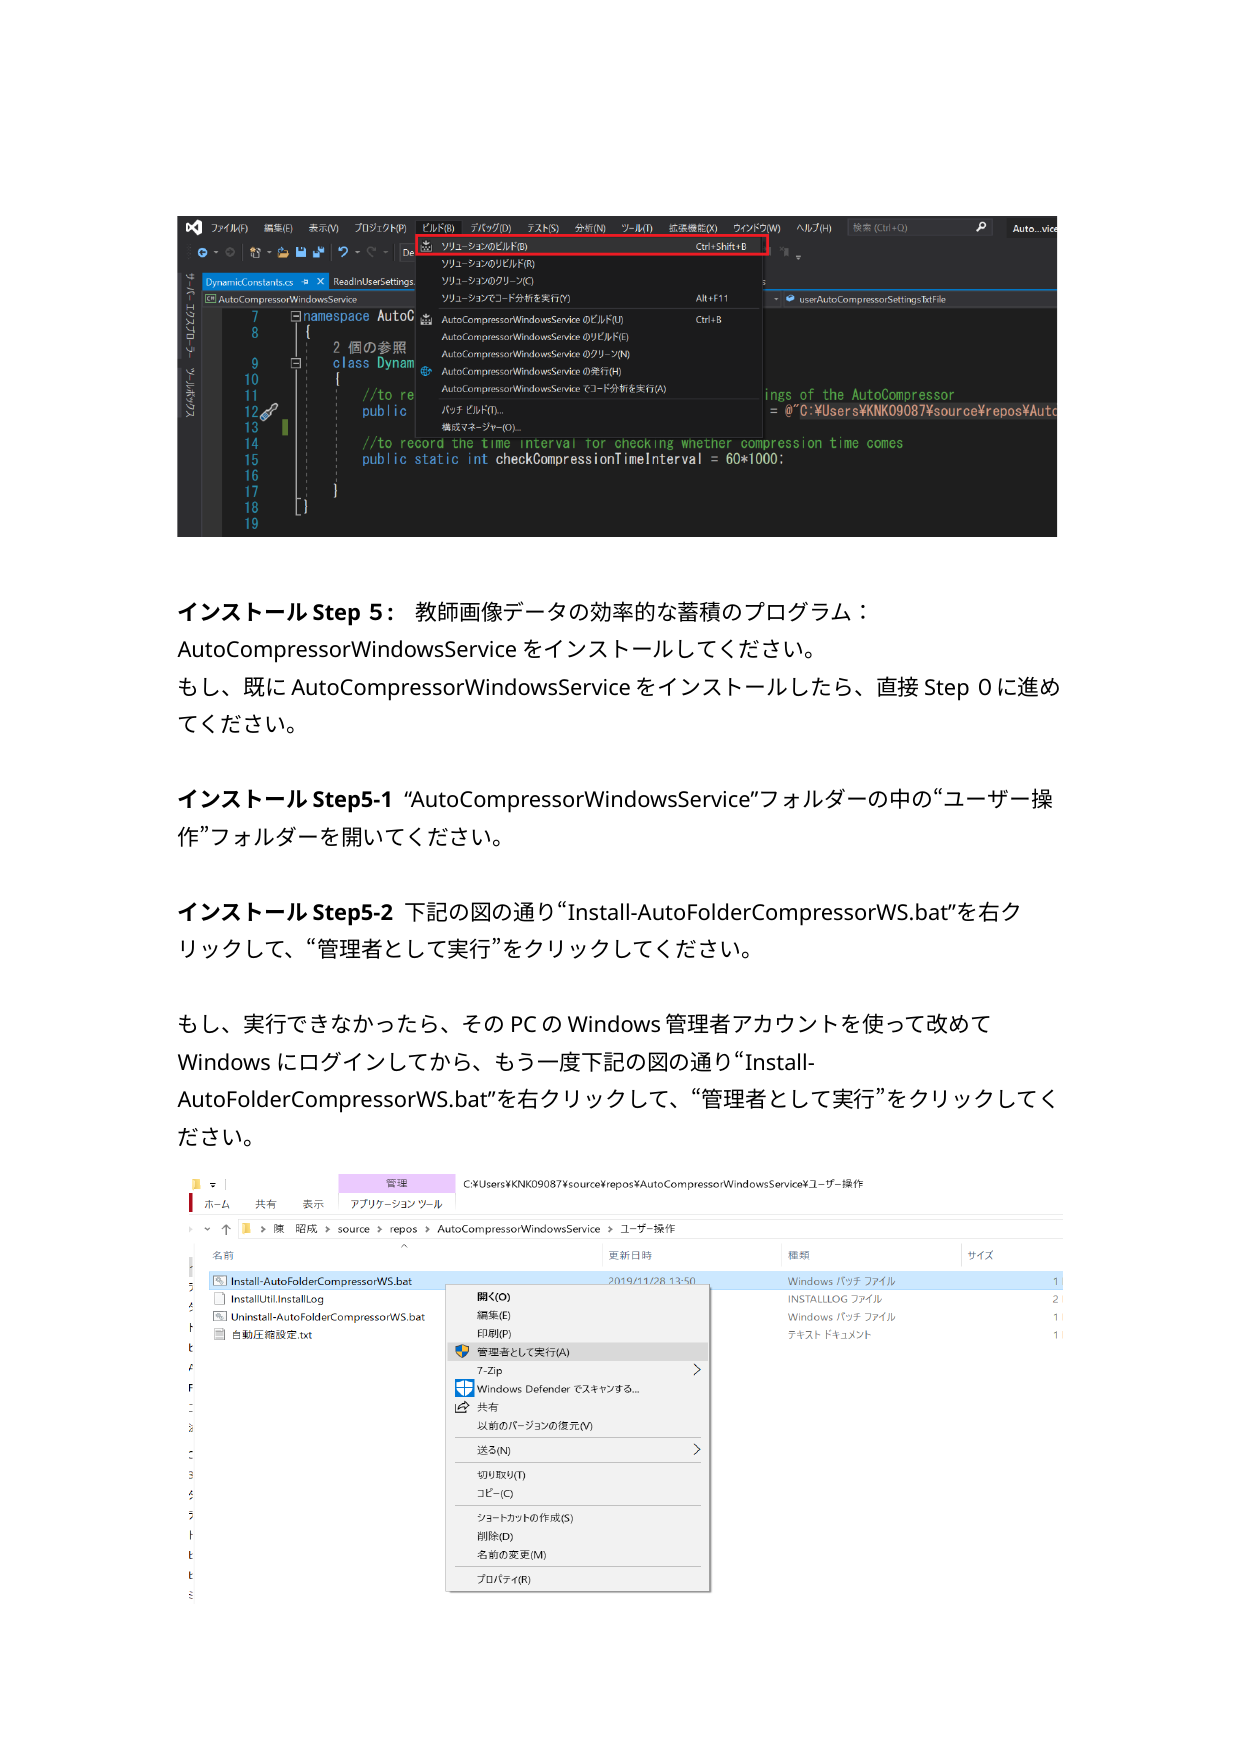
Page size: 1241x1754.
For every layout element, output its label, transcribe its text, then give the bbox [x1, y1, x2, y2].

text インストールStep５: 教師画像データの効率的な蓄積のプログラム：AutoCompressorWindowsServiceをインストールしてください。 [177, 592, 1063, 667]
text もし、既にAutoCompressorWindowsServiceをインストールしたら、直接Step０に進めてください。 [177, 667, 1063, 742]
text もし、実行できなかったら、そのPCのWindows管理者アカウントを使って改めてWindows にログインしてから、もう一度下記の図の通り“Install-AutoFolderCompressorWS.bat”を右クリックして、“管理者として実行”をクリックしてください。 [177, 1004, 1063, 1154]
text インストールStep5-1 “AutoCompressorWindowsService”フォルダーの中の“ユーザー操作”フォルダーを開いてください。 [177, 779, 1063, 854]
text インストールStep5-2 下記の図の通り“Install-AutoFolderCompressorWS.bat”を右クリックして、“管理者として実行”をクリックしてください。 [177, 892, 1063, 967]
picture [177, 216, 1058, 537]
picture [189, 1174, 1063, 1604]
